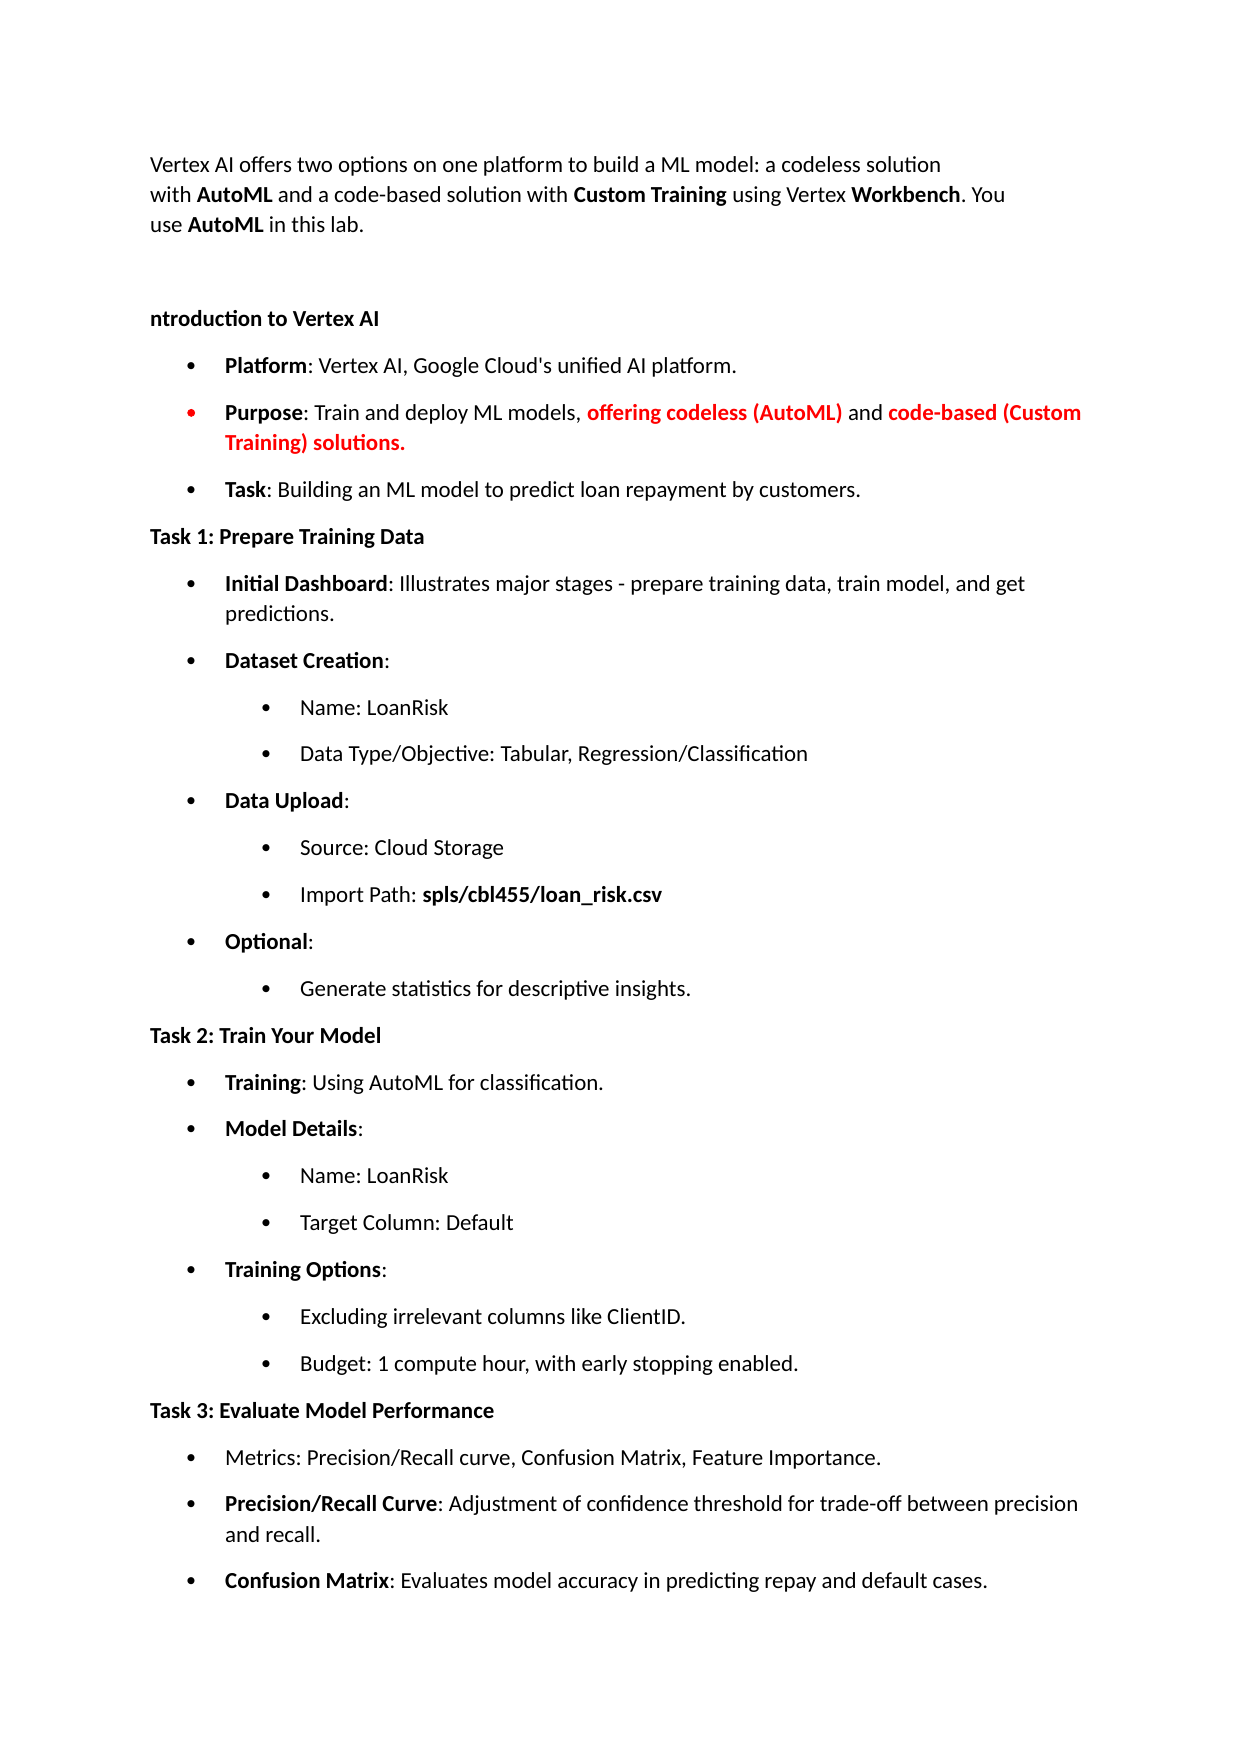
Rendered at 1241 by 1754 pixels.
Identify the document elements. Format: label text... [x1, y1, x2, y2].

text Task 1: Prepare Training Data [150, 522, 1090, 550]
list Training: Using AutoML for classification. [187, 1068, 1090, 1096]
list Training Options: [187, 1255, 1090, 1283]
list Confusion Matrix: Evaluates model accuracy in predicting repay and default cases. [187, 1567, 1090, 1595]
list Generate statistics for descriptive insights. [262, 974, 1090, 1002]
list Budget: 1 compute hour, with early stopping enabled. [262, 1349, 1090, 1377]
text ntroduction to Vertex AI [150, 304, 1090, 332]
list Task: Building an ML model to predict loan repayment by customers. [187, 475, 1090, 503]
list Metrics: Precision/Recall curve, Confusion Matrix, Feature Importance. [187, 1443, 1090, 1471]
list Model Details: [187, 1114, 1090, 1143]
list Source: Cloud Storage [262, 833, 1090, 861]
text Task 3: Evaluate Model Performance [150, 1396, 1090, 1424]
list Name: LoanRisk [262, 1161, 1090, 1189]
list Dataset Creation: [187, 646, 1090, 674]
text Vertex AI offers two options on one platform to build a ML model: a codeless solution with AutoML and a code-based solution with Custom Training using Vertex Workbench. You use AutoML in this lab. [150, 150, 1090, 238]
list Target Column: Default [262, 1208, 1090, 1236]
list Name: LoanRisk [262, 693, 1090, 721]
list Optional: [187, 927, 1090, 955]
list Platform: Vertex AI, Google Cloud's unified AI platform. [187, 351, 1090, 379]
list Initial Dashboard: Illustrates major stages - prepare training data, train model, and get predictions. [187, 569, 1090, 627]
text Task 2: Train Your Model [150, 1021, 1090, 1049]
list Excluding irrelevant columns like ClientID. [262, 1302, 1090, 1330]
list Data Upload: [187, 786, 1090, 814]
list Import Path: spls/cbl455/loan_risk.csv [262, 880, 1090, 908]
list Purpose: Train and deploy ML models, offering codeless (AutoML) and code-based (Custom Training) solutions. [187, 398, 1090, 456]
list Data Type/Objective: Tabular, Regression/Classification [262, 739, 1090, 768]
list Precision/Recall Curve: Adjustment of confidence threshold for trade-off between precision and recall. [187, 1489, 1090, 1548]
